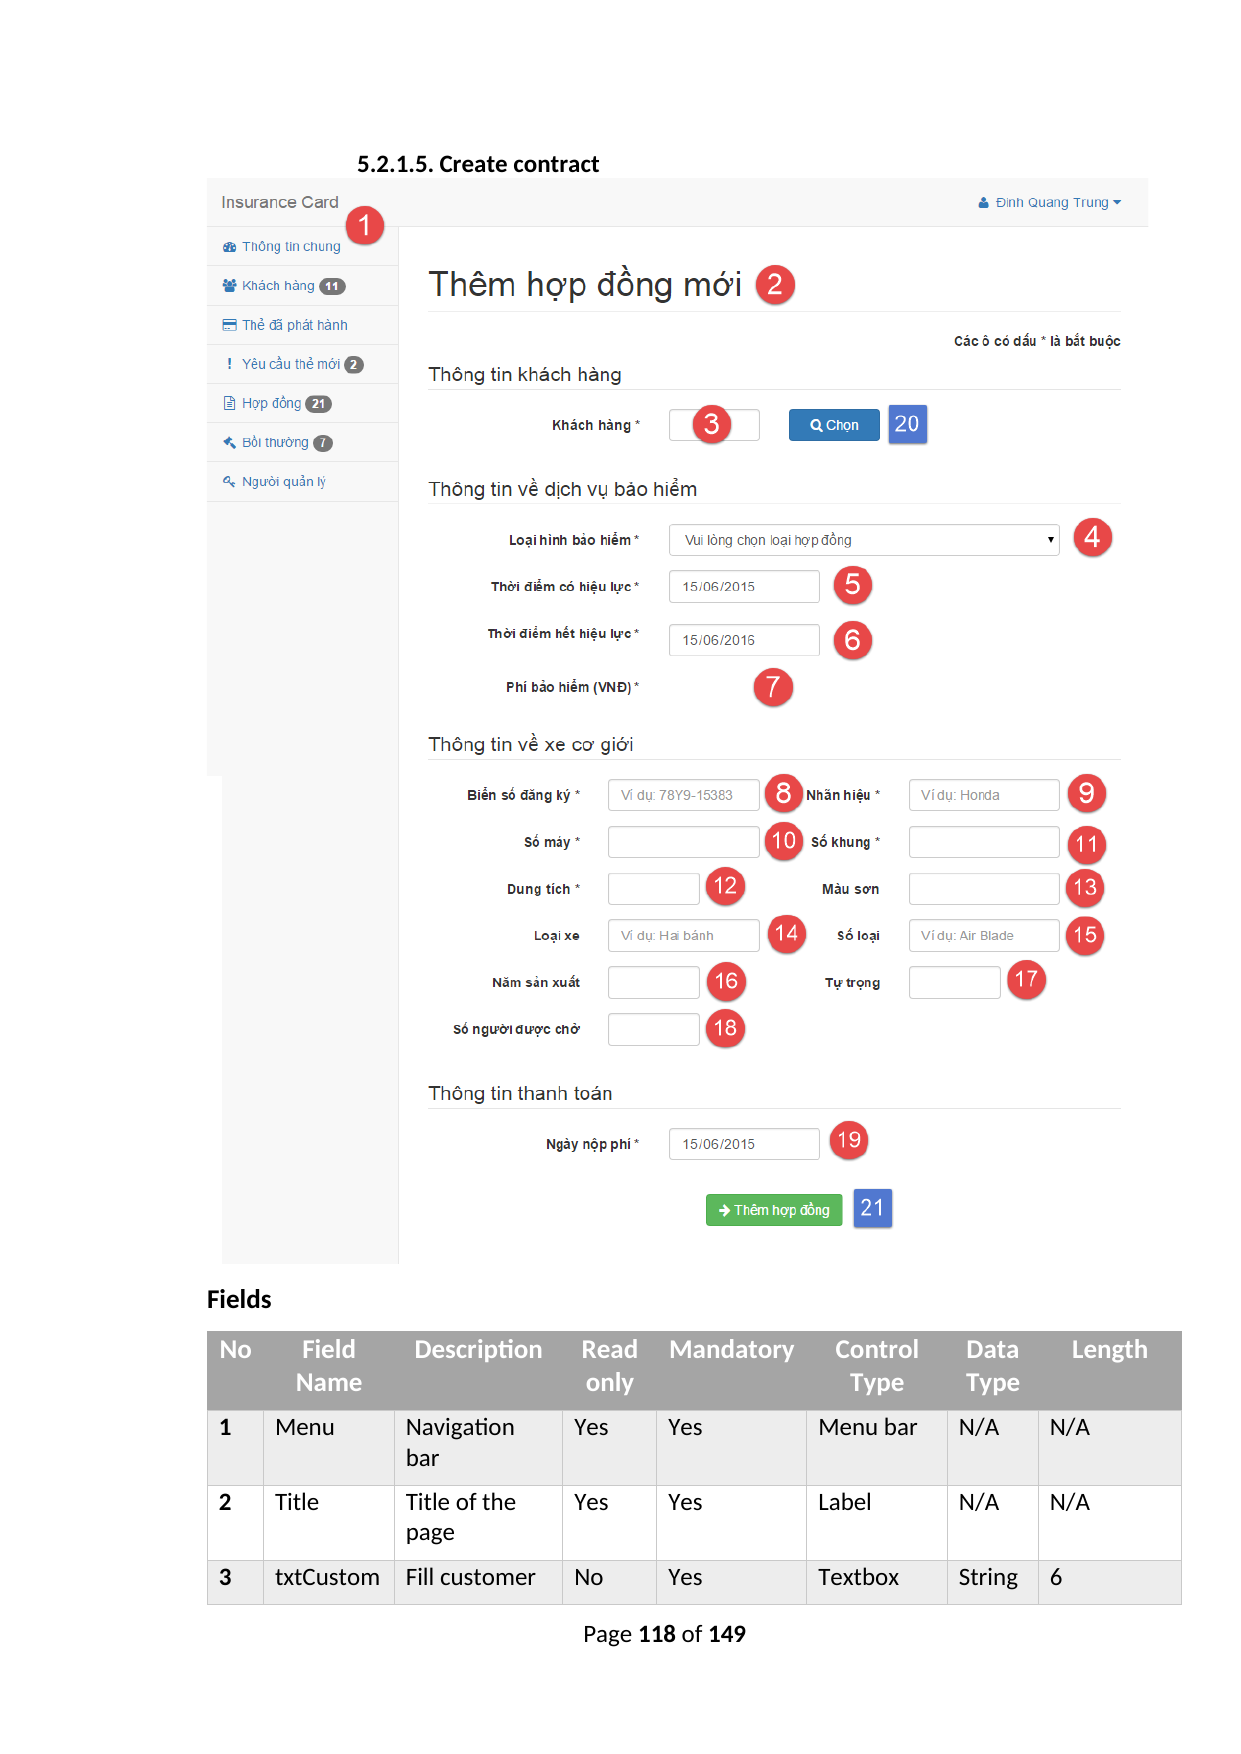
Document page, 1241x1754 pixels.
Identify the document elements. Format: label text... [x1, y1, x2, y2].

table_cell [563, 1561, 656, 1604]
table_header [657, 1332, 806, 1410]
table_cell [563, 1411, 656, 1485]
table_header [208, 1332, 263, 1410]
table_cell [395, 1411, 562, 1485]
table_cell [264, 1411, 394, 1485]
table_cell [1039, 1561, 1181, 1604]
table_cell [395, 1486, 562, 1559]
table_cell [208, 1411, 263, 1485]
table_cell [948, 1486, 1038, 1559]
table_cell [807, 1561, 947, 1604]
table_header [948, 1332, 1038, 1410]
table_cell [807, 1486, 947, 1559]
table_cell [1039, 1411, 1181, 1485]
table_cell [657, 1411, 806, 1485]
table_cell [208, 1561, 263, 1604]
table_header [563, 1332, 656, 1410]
subtitle Create contract [357, 148, 1122, 178]
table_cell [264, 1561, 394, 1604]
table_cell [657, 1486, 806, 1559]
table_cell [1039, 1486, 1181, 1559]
text Fields [207, 1283, 1122, 1316]
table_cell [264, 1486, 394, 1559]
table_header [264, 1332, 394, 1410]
picture [206, 178, 1149, 1264]
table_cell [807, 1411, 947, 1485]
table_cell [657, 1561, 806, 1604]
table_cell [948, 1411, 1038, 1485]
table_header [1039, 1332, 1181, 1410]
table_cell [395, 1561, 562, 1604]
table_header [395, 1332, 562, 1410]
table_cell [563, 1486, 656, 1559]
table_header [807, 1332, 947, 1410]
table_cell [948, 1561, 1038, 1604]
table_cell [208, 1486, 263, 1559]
